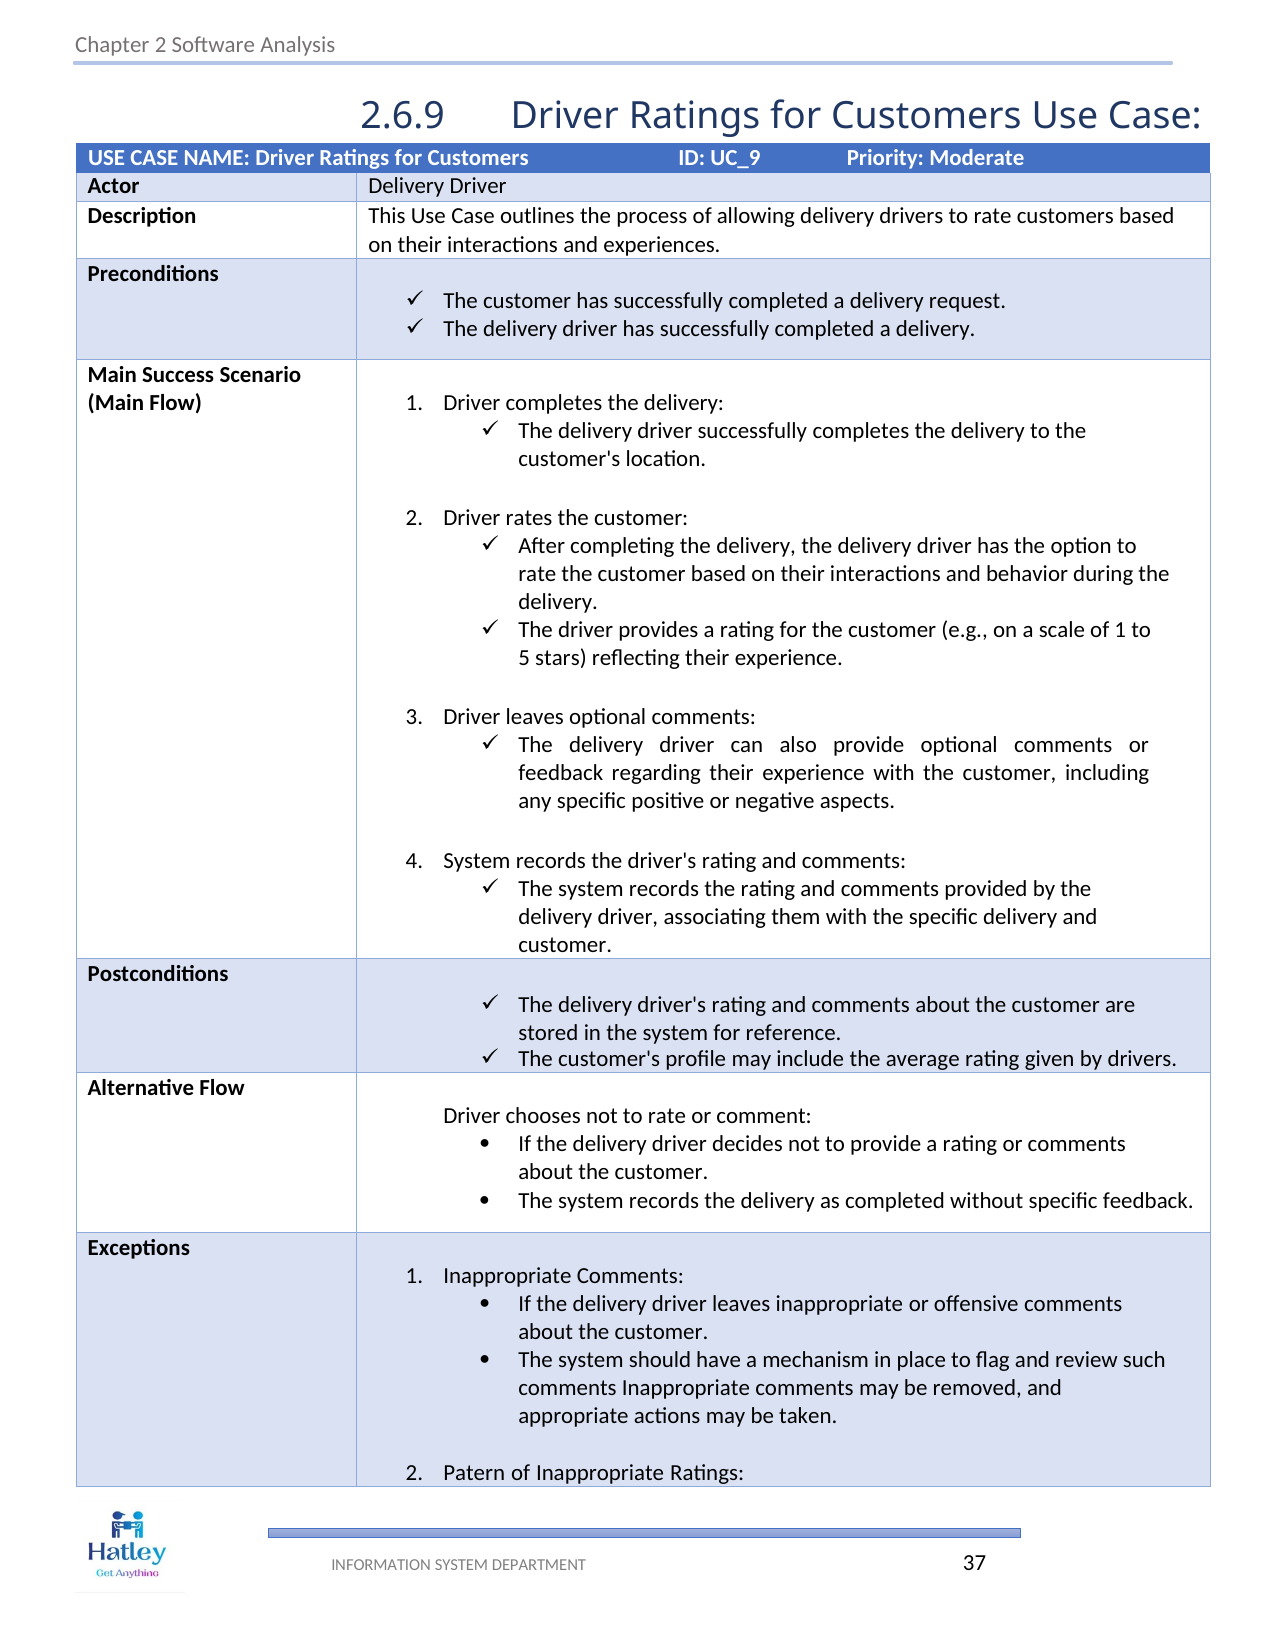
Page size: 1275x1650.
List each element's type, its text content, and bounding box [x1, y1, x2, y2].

table_cell Postconditions [77, 959, 356, 1072]
table_cell This Use Case outlines the process of allowing delivery drivers to rate customers based on their interactions and experiences. [357, 202, 1210, 258]
table_cell Driver completes the delivery: The delivery driver successfully completes the delivery to the customer's location. Driver rates the customer: After completing the delivery, the delivery driver has the option to rate the customer based on their interactions and behavior during the delivery. The driver provides a rating for the customer (e.g., on a scale of 1 to 5 stars) reﬂecting their experience. Driver leaves optional comments: The delivery driver can also provide optional comments or feedback regarding their experience with the customer, including any specific positive or negative aspects. System records the driver's rating and comments: The system records the rating and comments provided by the delivery driver, associating them with the specific delivery and customer. [357, 360, 1210, 958]
table_cell Delivery Driver [357, 173, 1210, 201]
table_cell Inappropriate Comments: If the delivery driver leaves inappropriate or oﬀensive comments about the customer. The system should have a mechanism in place to ﬂag and review such comments Inappropriate comments may be removed, and appropriate actions may be taken. Patern of Inappropriate Ratings: [357, 1233, 1210, 1486]
picture [269, 1529, 1020, 1537]
subtitle Driver Ratings for Customers Use Case: [360, 88, 1248, 139]
table_cell Driver chooses not to rate or comment: If the delivery driver decides not to provide a rating or comments about the customer. The system records the delivery as completed without specific feedback. [357, 1073, 1210, 1232]
table_cell Preconditions [77, 259, 356, 359]
table_cell The delivery driver's rating and comments about the customer are stored in the system for reference. The customer's profile may include the average rating given by drivers. [357, 959, 1210, 1072]
table_cell Alternative Flow [77, 1073, 356, 1232]
table_header USE CASE NAME: Driver Ratings for Customers [76, 143, 602, 173]
table_cell Exceptions [77, 1233, 356, 1486]
picture [75, 1498, 185, 1593]
table_cell Actor [77, 173, 356, 201]
table_cell The customer has successfully completed a delivery request. The delivery driver has successfully completed a delivery. [357, 259, 1210, 359]
table_cell Main Success Scenario (Main Flow) [77, 360, 356, 958]
table_cell Description [77, 202, 356, 258]
table_header Priority: Moderate [803, 143, 1210, 173]
table_header ID: UC_9 [602, 143, 803, 173]
